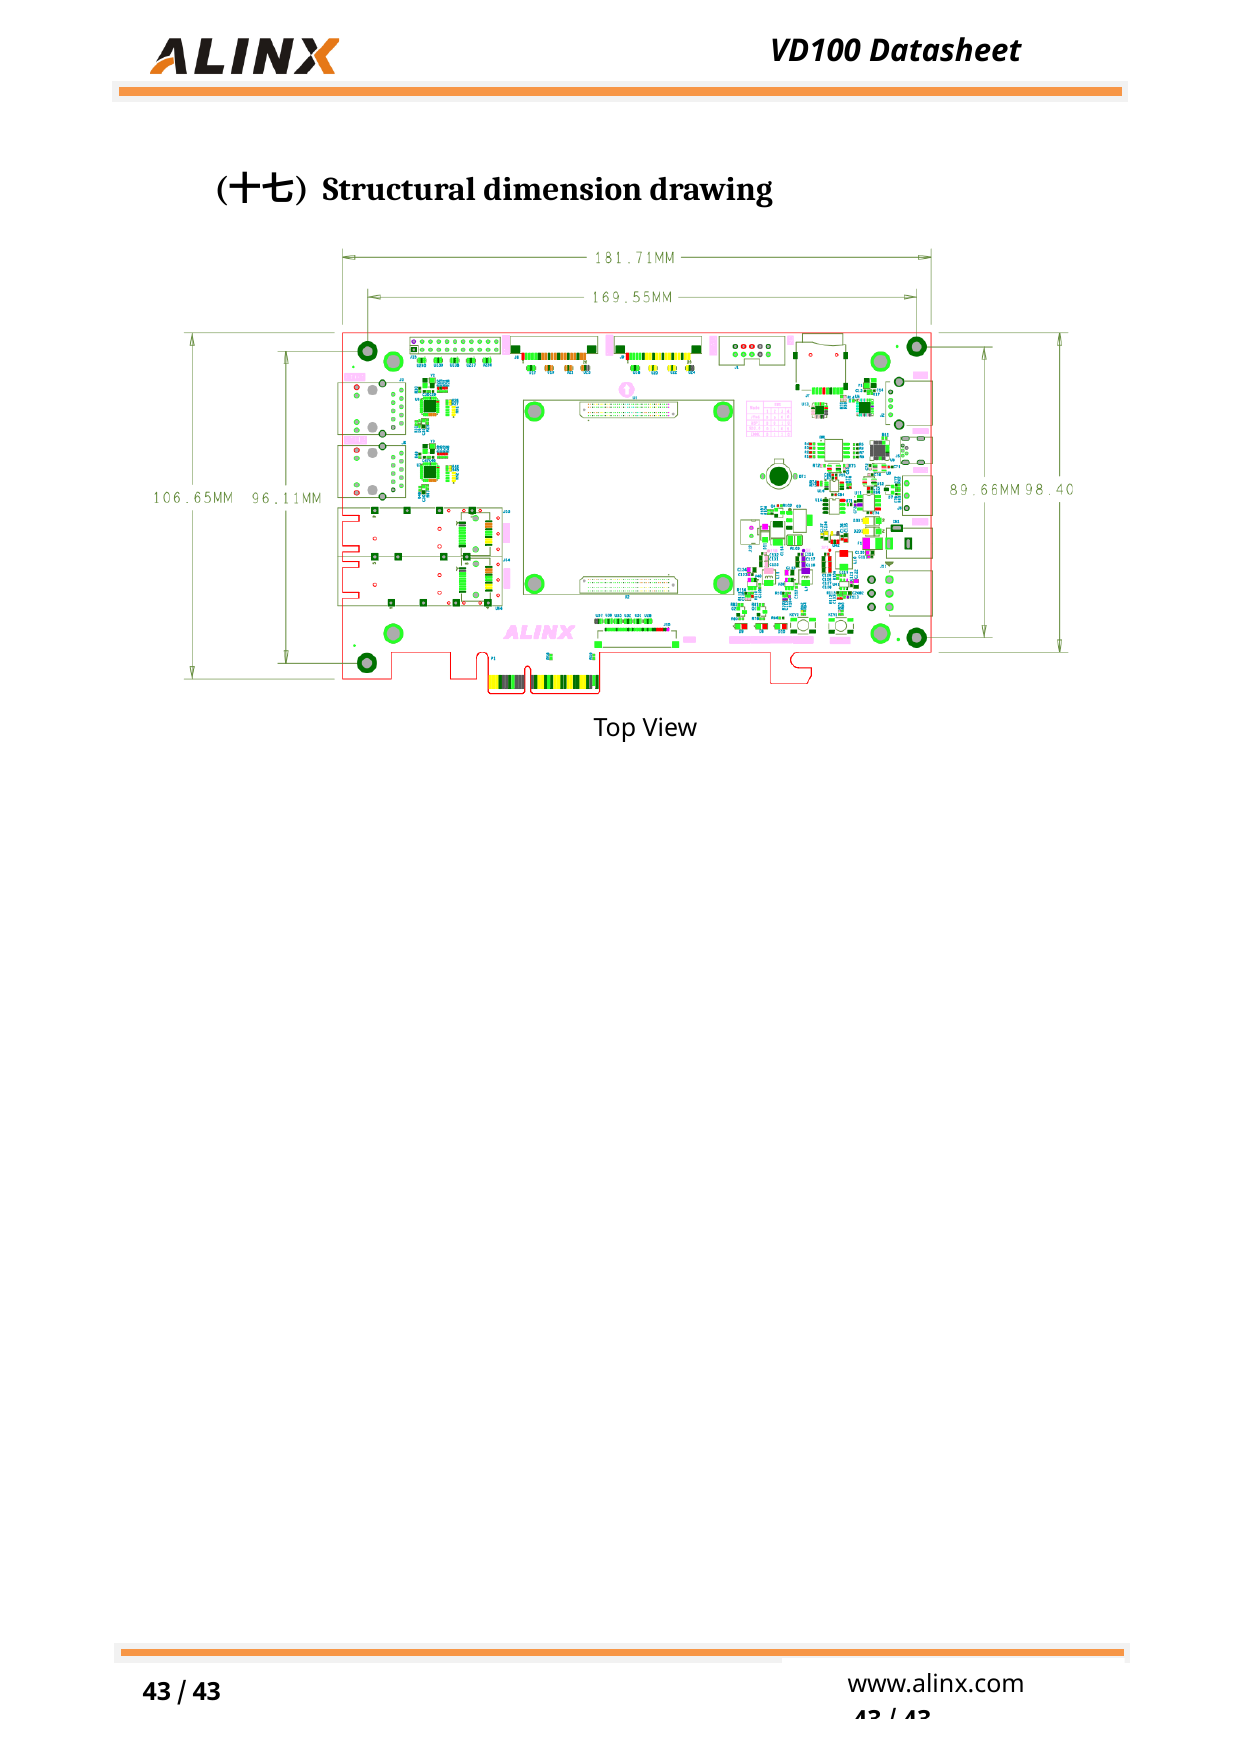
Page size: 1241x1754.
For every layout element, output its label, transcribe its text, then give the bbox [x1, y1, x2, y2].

text Top View [148, 709, 1093, 743]
picture [148, 34, 339, 80]
picture [147, 240, 1092, 703]
subtitle Structural dimension drawing [214, 162, 1093, 210]
